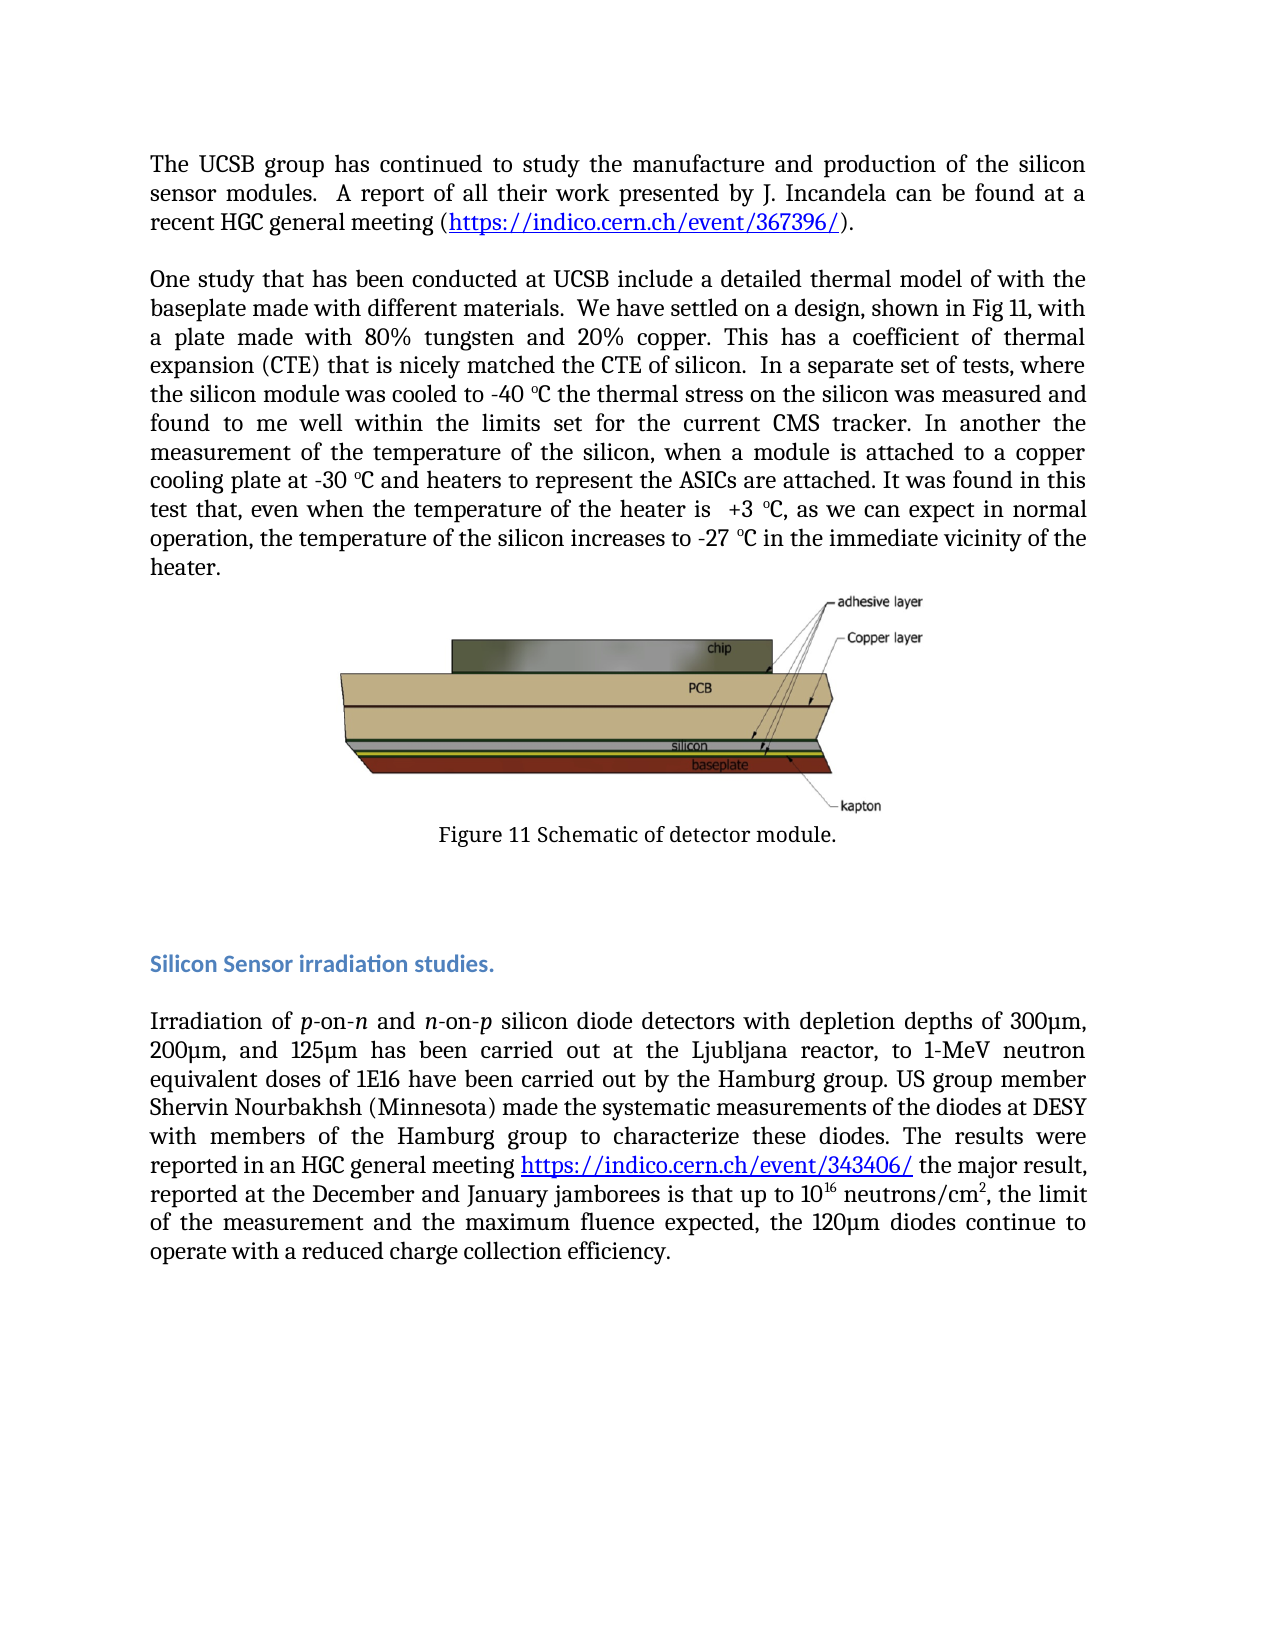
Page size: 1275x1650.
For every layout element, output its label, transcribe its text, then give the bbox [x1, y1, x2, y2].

text Irradiation of p-on-n and n-on-p silicon diode detectors with depletion depths of 300µm, 200µm, and 125µm has been carried out at the Ljubljana reactor, to 1-MeV neutron equivalent doses of 1E16 have been carried out by the Hamburg group. US group member Shervin Nourbakhsh (Minnesota) made the systematic measurements of the diodes at DESY with members of the Hamburg group to characterize these diodes. The results were reported in an HGC general meeting https://indico.cern.ch/event/343406/ the major result, reported at the December and January jamborees is that up to 1016 neutrons/cm2, the limit of the measurement and the maximum fluence expected, the 120µm diodes continue to operate with a reduced charge collection efficiency. [150, 1007, 1087, 1266]
text The UCSB group has continued to study the manufacture and production of the silicon sensor modules. A report of all their work presented by J. Incandela can be found at a recent HGC general meeting (https://indico.cern.ch/event/367396/). [150, 150, 1087, 236]
subtitle Silicon Sensor irradiation studies. [150, 948, 1087, 978]
text Figure 11 Schematic of detector module. [187, 820, 1087, 848]
text One study that has been conducted at UCSB include a detailed thermal model of with the baseplate made with different materials. We have settled on a design, shown in Fig 11, with a plate made with 80% tungsten and 20% copper. This has a coefficient of thermal expansion (CTE) that is nicely matched the CTE of silicon. In a separate set of tests, where the silicon module was cooled to -40 oC the thermal stress on the silicon was measured and found to me well within the limits set for the current CMS tracker. In another the measurement of the temperature of the silicon, when a module is attached to a copper cooling plate at -30 oC and heaters to represent the ASICs are attached. It was found in this test that, even when the temperature of the heater is +3 oC, as we can expect in normal operation, the temperature of the silicon increases to -27 oC in the immediate vicinity of the heater. [150, 265, 1087, 581]
picture [328, 581, 947, 821]
